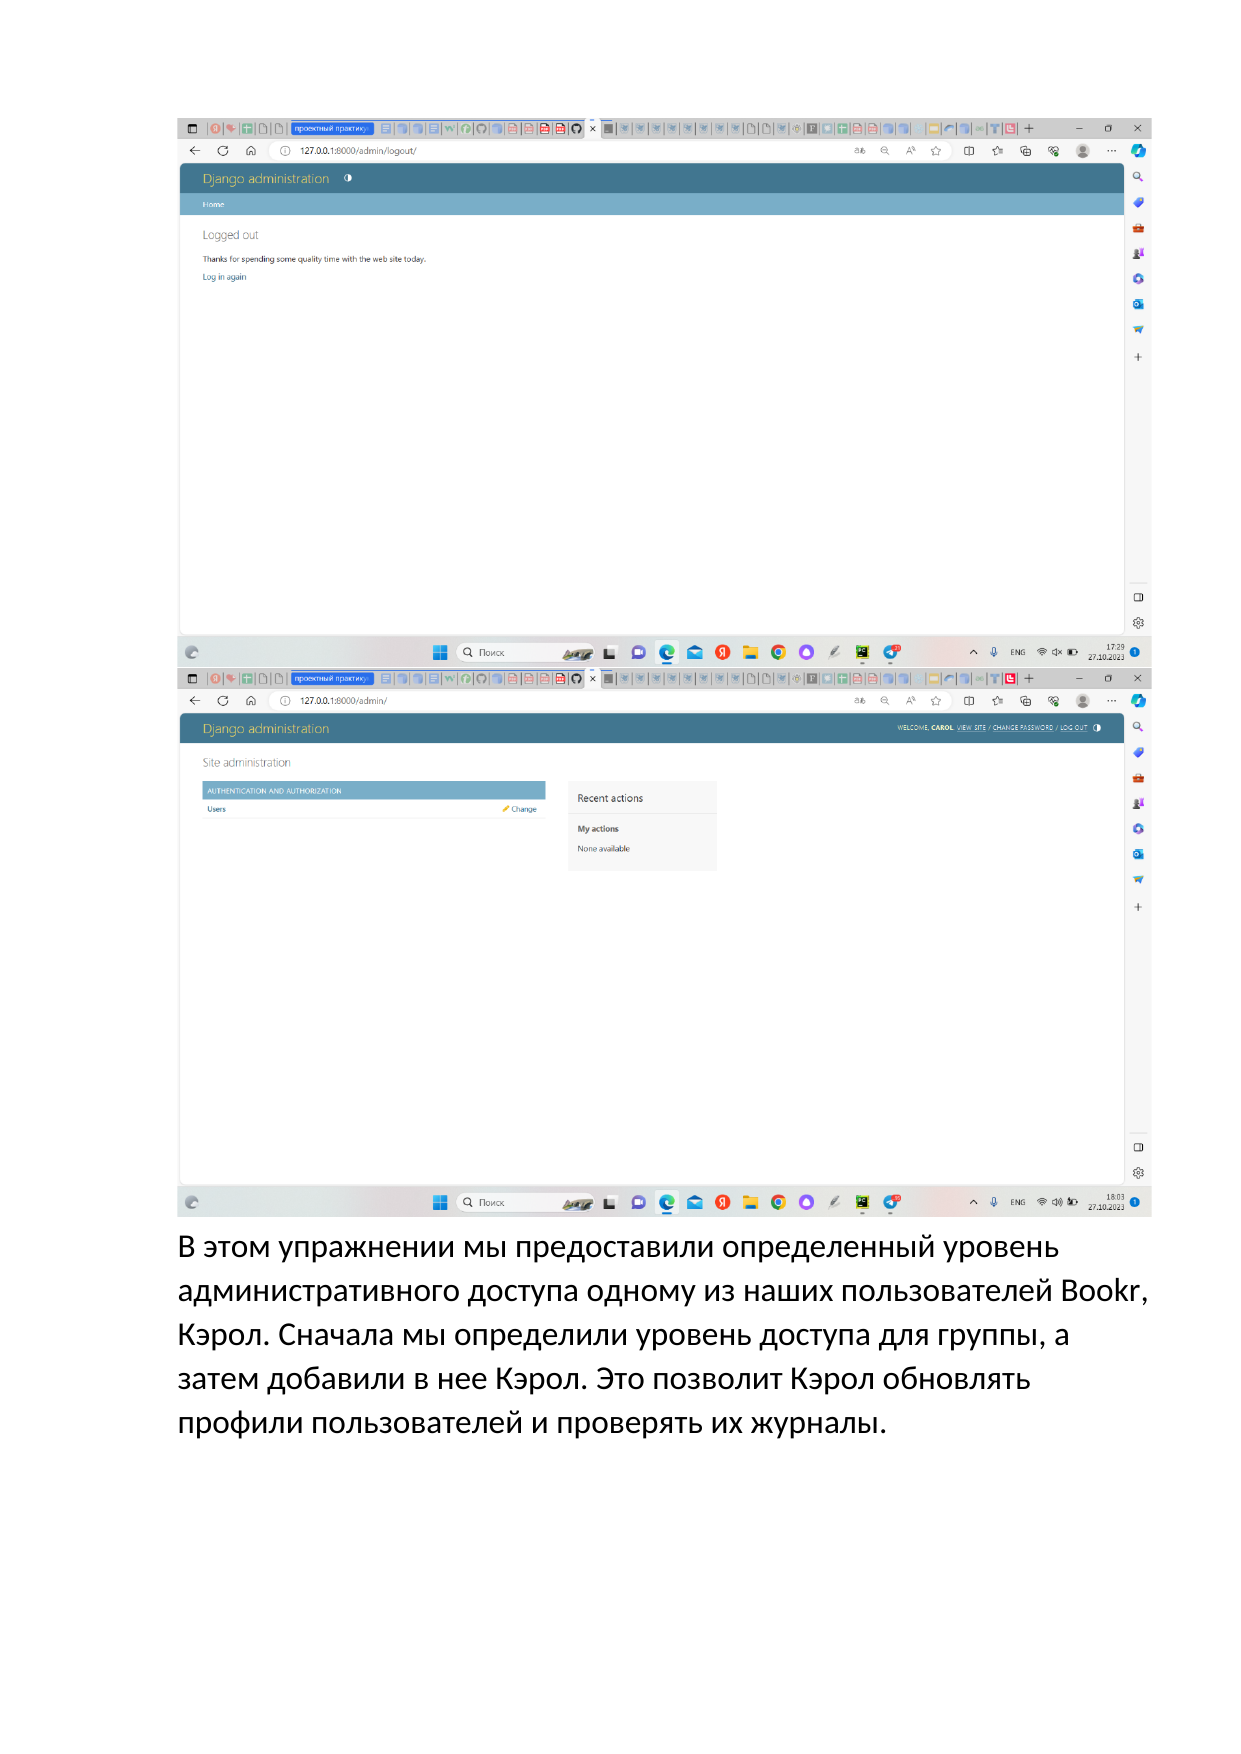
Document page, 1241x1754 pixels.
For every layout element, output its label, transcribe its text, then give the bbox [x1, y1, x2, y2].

picture [177, 668, 1152, 1217]
picture [177, 118, 1152, 667]
text В этом упражнении мы предоставили определенный уровень административного доступа одному из наших пользователей Bookr, Кэрол. Сначала мы определили уровень доступа для группы, а затем добавили в нее Кэрол. Это позволит Кэрол обновлять профили пользователей и проверять их журналы. [177, 1217, 1152, 1442]
